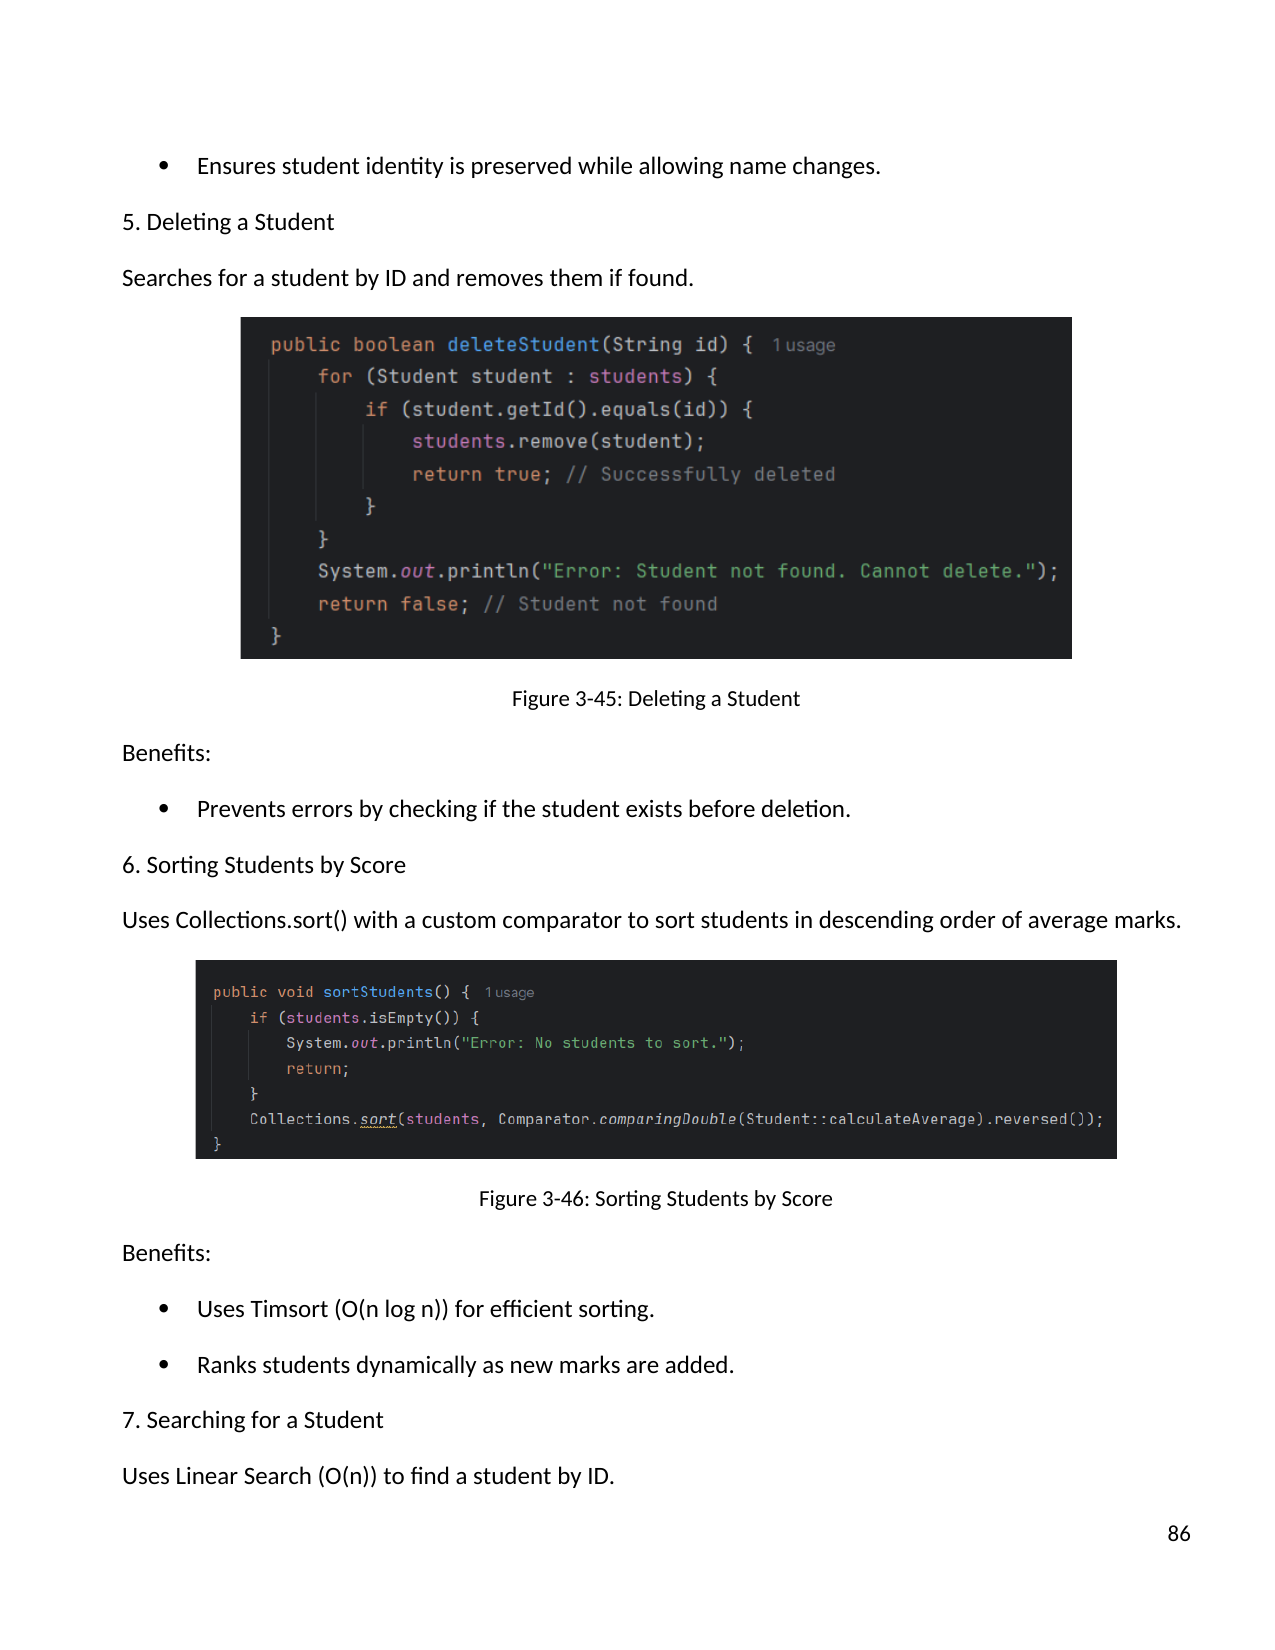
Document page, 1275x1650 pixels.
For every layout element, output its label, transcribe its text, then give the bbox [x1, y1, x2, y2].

list Uses Timsort (O(n log n)) for efficient sorting. [159, 1293, 1191, 1323]
text Figure 3-45: Deleting a Student [122, 684, 1191, 712]
text Benefits: [122, 737, 1191, 768]
picture [195, 960, 1117, 1159]
text Uses Linear Search (O(n)) to find a student by ID. [122, 1461, 1191, 1491]
text 6. Sorting Students by Score [122, 849, 1191, 879]
text Figure 3-46: Sorting Students by Score [122, 1184, 1191, 1212]
text Benefits: [122, 1237, 1191, 1268]
picture [240, 317, 1072, 659]
text Searches for a student by ID and removes them if found. [122, 262, 1191, 292]
text Uses Collections.sort() with a custom comparator to sort students in descending order of average marks. [122, 905, 1191, 935]
list Prevents errors by checking if the student exists before deletion. [159, 793, 1191, 823]
list Ranks students dynamically as new marks are added. [159, 1349, 1191, 1379]
text 7. Searching for a Student [122, 1405, 1191, 1435]
list Ensures student identity is preserved while allowing name changes. [159, 150, 1191, 181]
text 5. Deleting a Student [122, 206, 1191, 236]
